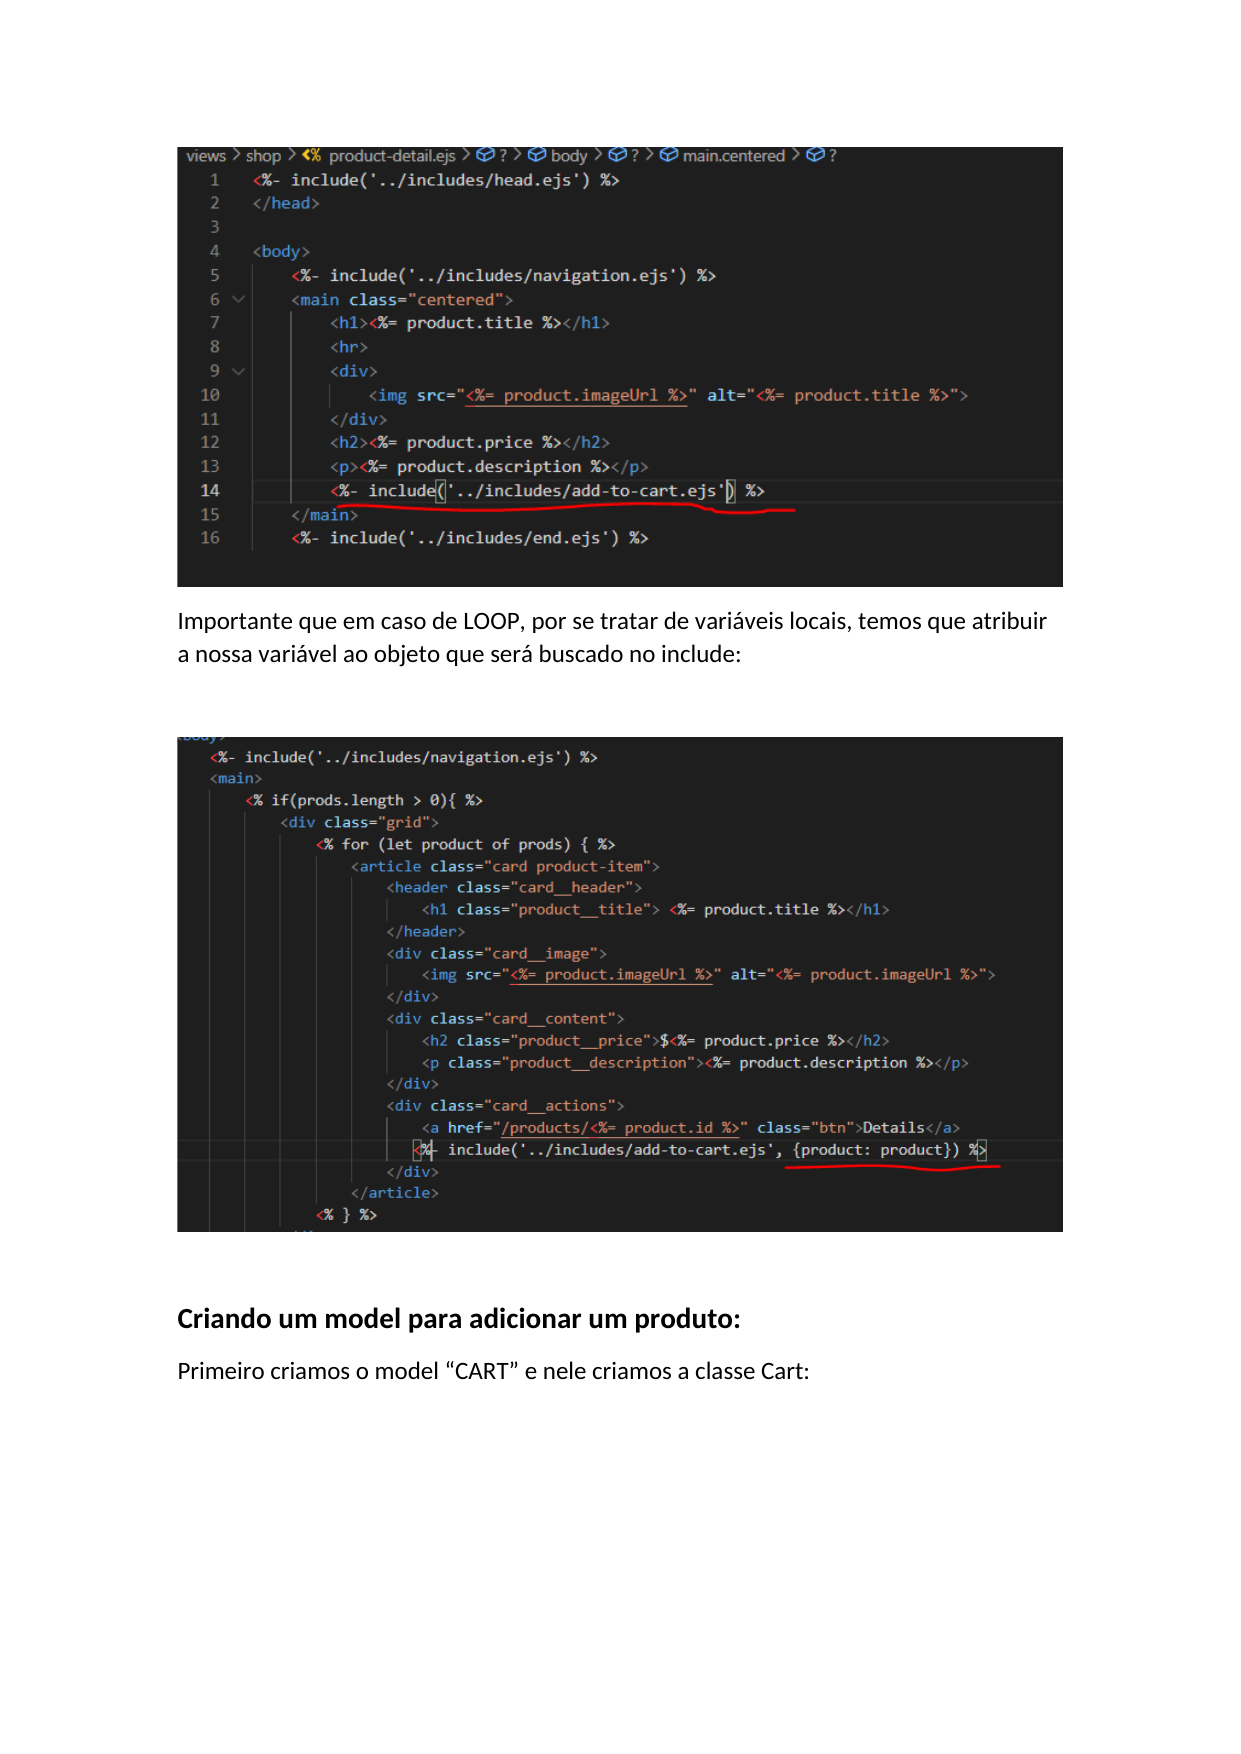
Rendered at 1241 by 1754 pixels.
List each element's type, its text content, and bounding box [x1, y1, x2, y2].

picture [177, 147, 1063, 587]
picture [177, 737, 1063, 1232]
text Importante que em caso de LOOP, por se tratar de variáveis locais, temos que atribuir a nossa variável ao objeto que será buscado no include: [177, 605, 1063, 669]
text Criando um model para adicionar um produto: [177, 1300, 1063, 1335]
text Primeiro criamos o model “CART” e nele criamos a classe Cart: [177, 1355, 1063, 1385]
